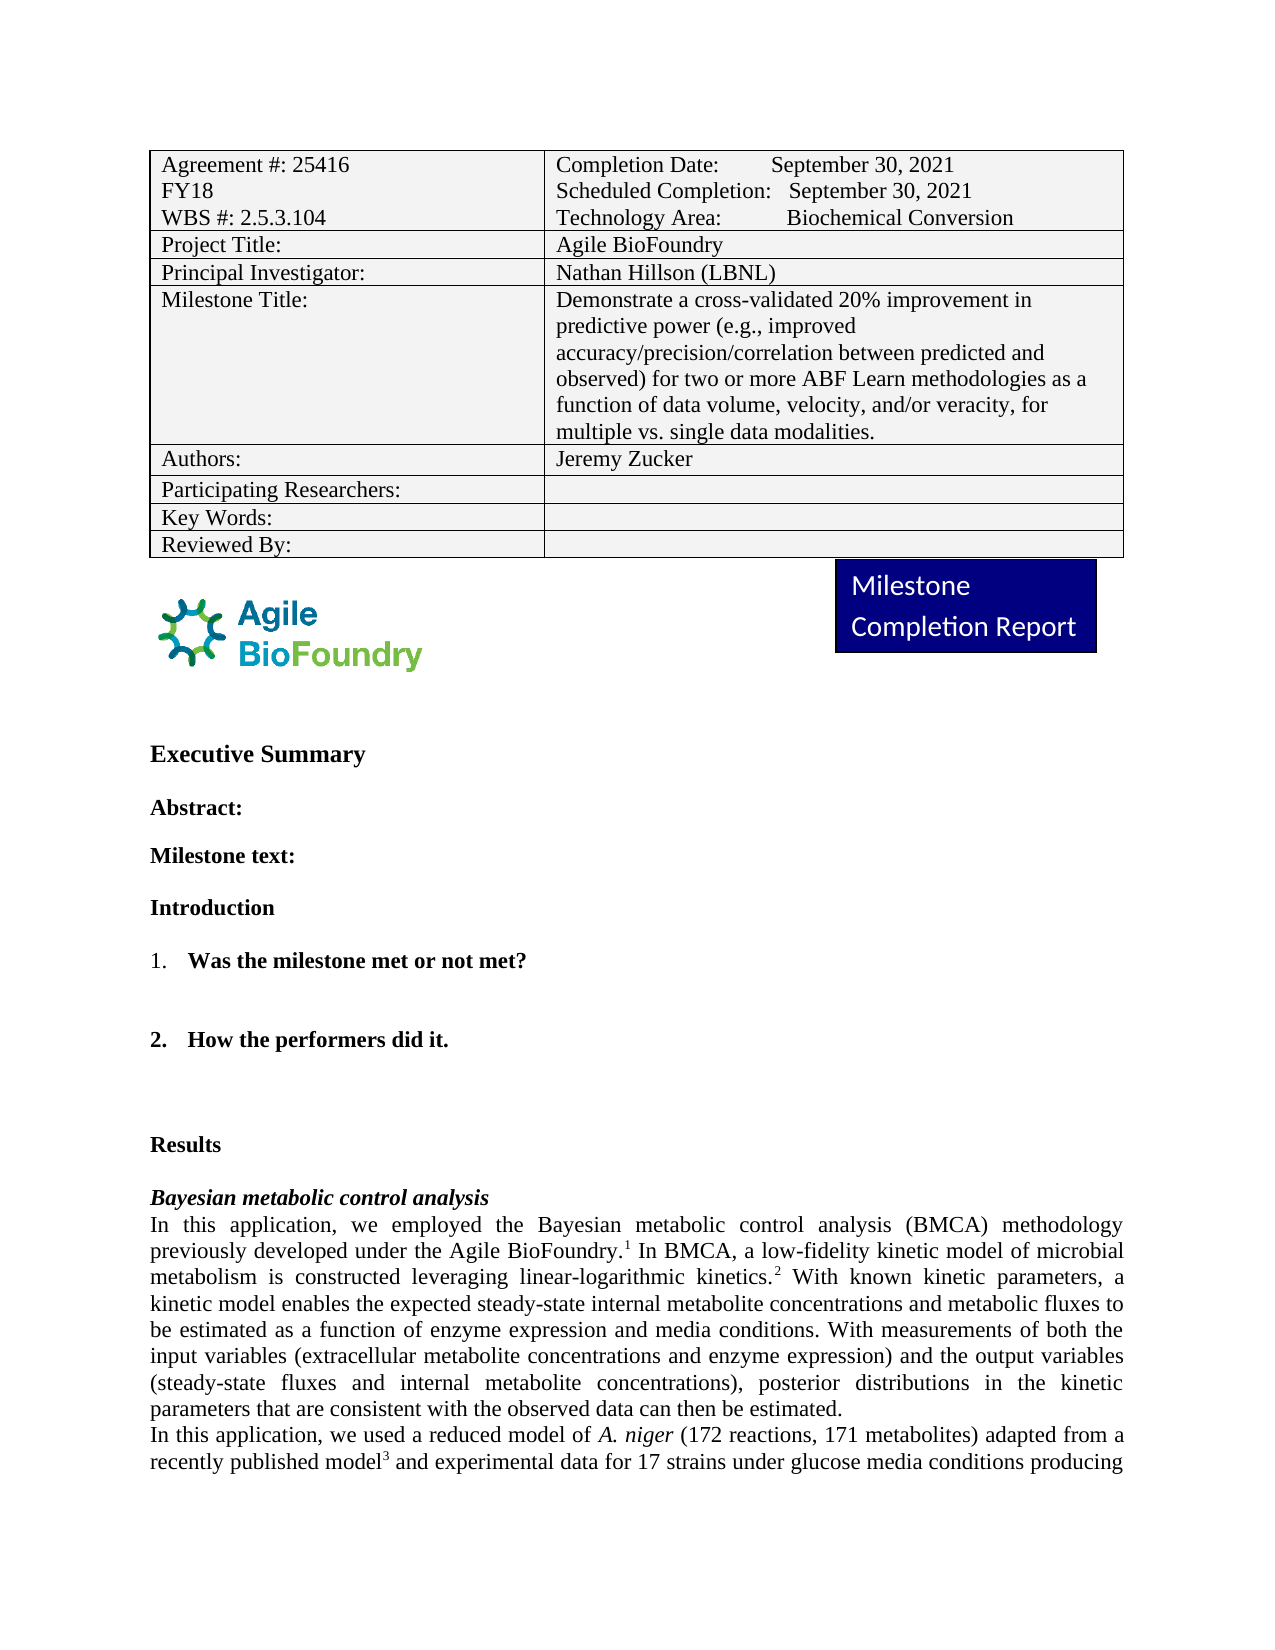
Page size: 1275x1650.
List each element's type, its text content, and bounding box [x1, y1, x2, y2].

text Milestone text: [150, 842, 1125, 868]
table_cell [545, 504, 1123, 530]
table_cell Authors: [151, 445, 544, 475]
text Executive Summary [150, 739, 1125, 768]
table_header Agreement #: 25416 FY18 WBS #: 2.5.3.104 [151, 151, 544, 230]
table_cell [545, 476, 1123, 502]
table_cell Milestone Title: [151, 286, 544, 444]
text In this application, we employed the Bayesian metabolic control analysis (BMCA) methodology previously developed under the Agile BioFoundry.1 In BMCA, a low-fidelity kinetic model of microbial metabolism is constructed leveraging linear-logarithmic kinetics.2 With known kinetic parameters, a kinetic model enables the expected steady-state internal metabolite concentrations and metabolic fluxes to be estimated as a function of enzyme expression and media conditions. With measurements of both the input variables (extracellular metabolite concentrations and enzyme expression) and the output variables (steady-state fluxes and internal metabolite concentrations), posterior distributions in the kinetic parameters that are consistent with the observed data can then be estimated. [150, 1211, 1125, 1421]
table_cell Jeremy Zucker [545, 445, 1123, 475]
table_cell [545, 531, 1123, 557]
table_cell Key Words: [151, 504, 544, 530]
text Bayesian metabolic control analysis [150, 1184, 1125, 1211]
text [150, 1421, 1125, 1474]
table_header Completion Date: September 30, 2021 Scheduled Completion: September 30, 2021 Technology Area: Biochemical Conversion [545, 151, 1123, 230]
table_cell Reviewed By: [151, 531, 544, 557]
table_cell Participating Researchers: [151, 476, 544, 502]
table_cell Agile BioFoundry [545, 231, 1123, 257]
table_cell Principal Investigator: [151, 259, 544, 285]
table_cell Demonstrate a cross-validated 20% improvement in predictive power (e.g., improved accuracy/precision/correlation between predicted and observed) for two or more ABF Learn methodologies as a function of data volume, velocity, and/or veracity, for multiple vs. single data modalities. [545, 286, 1123, 444]
text Abstract: [150, 794, 1125, 821]
table_cell Nathan Hillson (LBNL) [545, 259, 1123, 285]
table_cell Project Title: [151, 231, 544, 257]
list How the performers did it. [150, 1026, 1125, 1052]
text Introduction [150, 894, 1125, 921]
picture [150, 586, 432, 685]
list Was the milestone met or not met? [150, 947, 1125, 973]
text Results [150, 1132, 1125, 1158]
